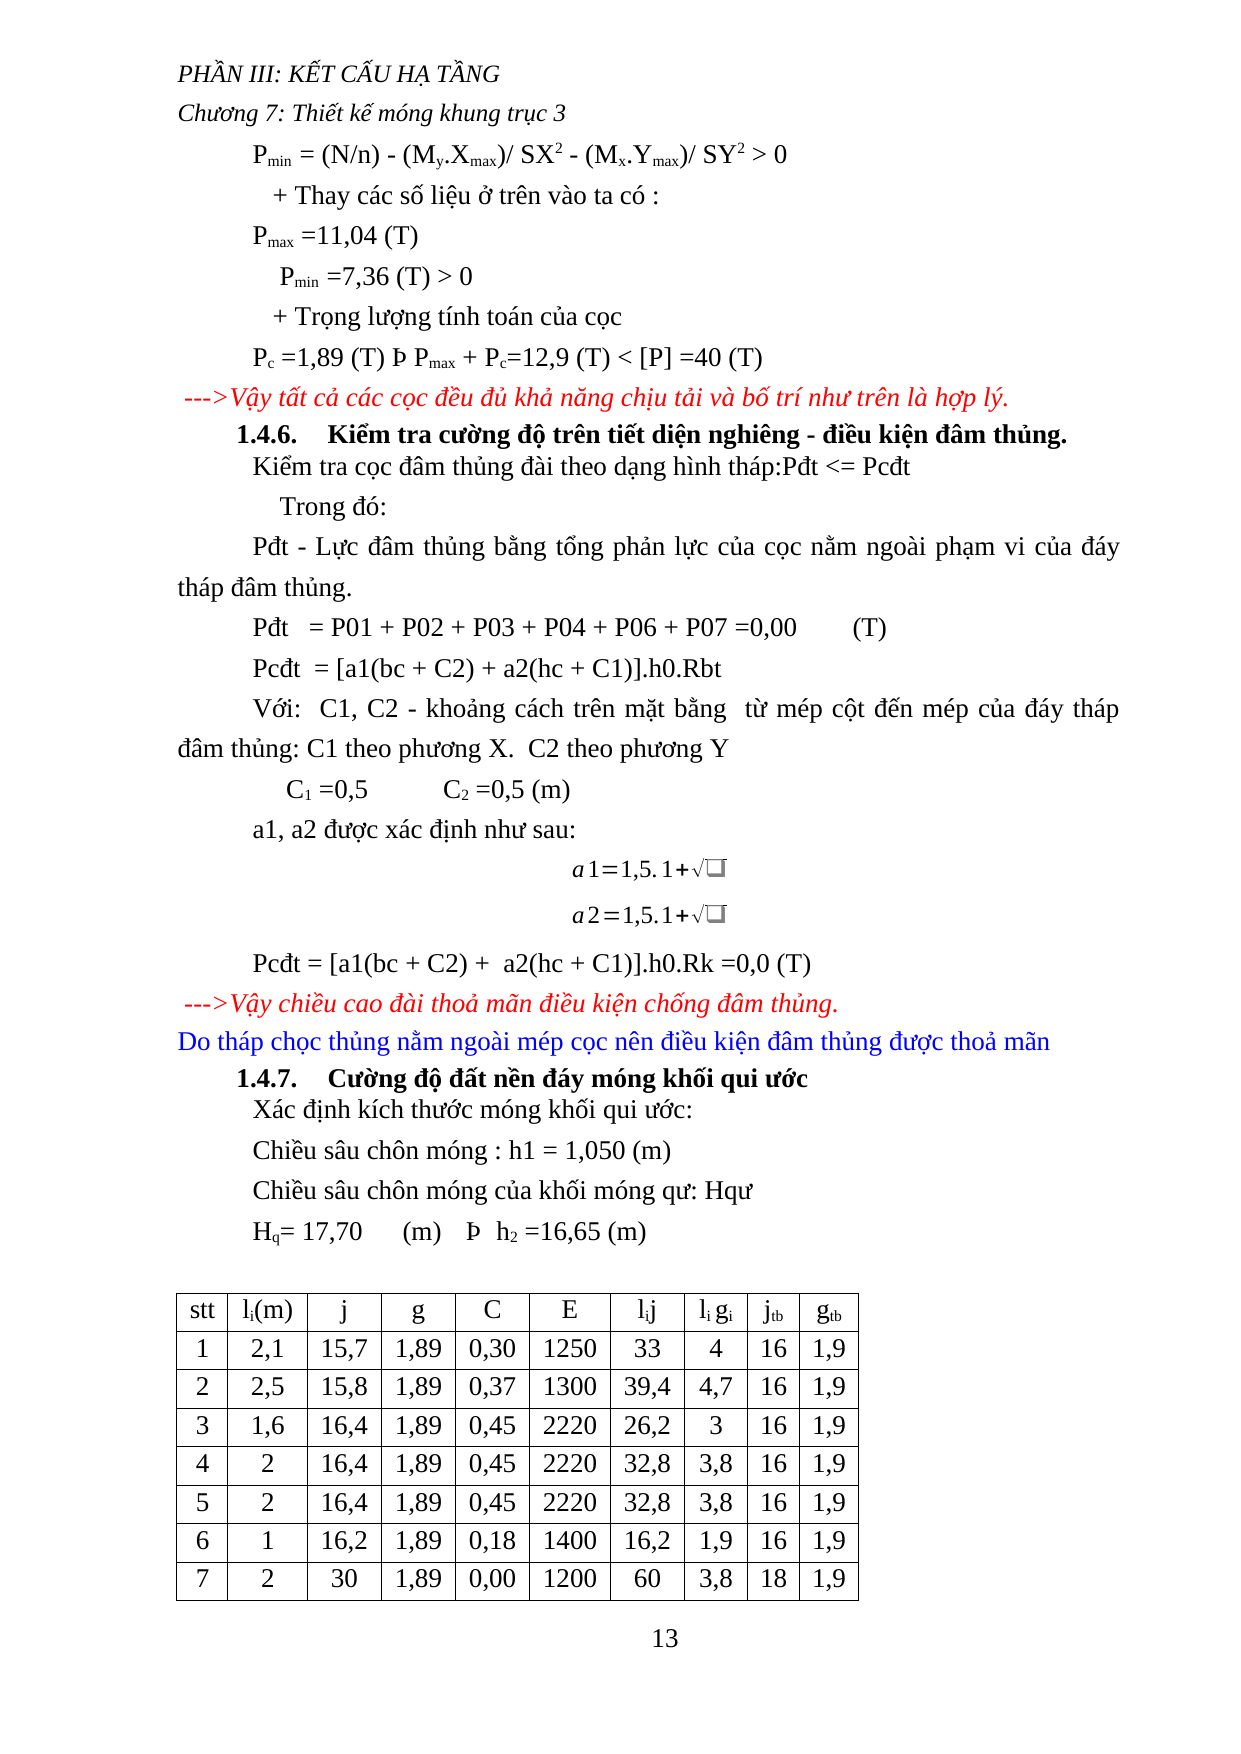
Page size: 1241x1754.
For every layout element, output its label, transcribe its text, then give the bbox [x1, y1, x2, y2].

text Với: C1, C2 - khoảng cách trên mặt bằng từ mép cột đến mép của đáy tháp đâm thủng: C1 theo phương X. C2 theo phương Y [177, 692, 1122, 764]
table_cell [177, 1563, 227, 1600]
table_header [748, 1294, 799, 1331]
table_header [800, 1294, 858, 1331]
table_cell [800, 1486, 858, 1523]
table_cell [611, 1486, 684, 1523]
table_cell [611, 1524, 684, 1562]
text Pmin = (N/n) - (My.Xmax)/ SX2 - (Mx.Ymax)/ SY2 > 0 [177, 138, 1122, 170]
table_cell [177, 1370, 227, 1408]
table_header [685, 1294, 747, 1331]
text Pc =1,89 (T) Þ Pmax + Pc=12,9 (T) < [P] =40 (T) [177, 341, 1122, 372]
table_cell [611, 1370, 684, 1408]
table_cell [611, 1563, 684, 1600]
text Pcđt = [a1(bc + C2) + a2(hc + C1)].h0.Rk =0,0 (T) [177, 947, 1122, 978]
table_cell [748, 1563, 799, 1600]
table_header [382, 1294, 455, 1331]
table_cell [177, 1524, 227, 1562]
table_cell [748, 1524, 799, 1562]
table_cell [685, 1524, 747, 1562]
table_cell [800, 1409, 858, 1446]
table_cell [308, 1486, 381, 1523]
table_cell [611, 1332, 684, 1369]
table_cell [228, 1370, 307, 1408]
text Hq= 17,70 (m) Þ h2 =16,65 (m) [177, 1215, 1122, 1246]
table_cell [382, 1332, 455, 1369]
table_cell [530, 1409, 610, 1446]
subtitle Cường độ đất nền đáy móng khối qui ước [177, 1062, 1122, 1093]
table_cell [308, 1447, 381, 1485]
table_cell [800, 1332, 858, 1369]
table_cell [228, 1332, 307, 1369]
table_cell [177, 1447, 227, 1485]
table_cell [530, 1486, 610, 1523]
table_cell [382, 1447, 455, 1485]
text --->Vậy chiều cao đài thoả mãn điều kiện chống đâm thủng. [177, 987, 1122, 1019]
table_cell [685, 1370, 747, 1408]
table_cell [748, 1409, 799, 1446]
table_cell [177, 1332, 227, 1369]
text --->Vậy tất cả các cọc đều đủ khả năng chịu tải và bố trí như trên là hợp lý. [177, 381, 1122, 412]
text Pmin =7,36 (T) > 0 [177, 260, 1122, 291]
text Pcđt = [a1(bc + C2) + a2(hc + C1)].h0.Rbt [177, 652, 1122, 683]
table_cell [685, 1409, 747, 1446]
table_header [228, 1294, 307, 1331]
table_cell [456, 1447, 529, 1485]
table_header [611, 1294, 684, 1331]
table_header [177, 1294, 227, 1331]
text + Trọng lượng tính toán của cọc [177, 300, 1122, 331]
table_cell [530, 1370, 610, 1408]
text + Thay các số liệu ở trên vào ta có : [177, 179, 1122, 210]
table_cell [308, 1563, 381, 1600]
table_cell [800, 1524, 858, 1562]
text Trong đó: [177, 490, 1122, 521]
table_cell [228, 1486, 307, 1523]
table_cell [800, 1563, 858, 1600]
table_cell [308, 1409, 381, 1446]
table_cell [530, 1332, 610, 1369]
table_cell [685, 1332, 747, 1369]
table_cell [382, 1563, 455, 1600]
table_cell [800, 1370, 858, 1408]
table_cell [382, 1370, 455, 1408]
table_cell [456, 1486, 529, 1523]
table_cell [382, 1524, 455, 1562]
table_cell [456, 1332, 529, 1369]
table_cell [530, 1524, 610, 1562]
text Pmax =11,04 (T) [177, 219, 1122, 251]
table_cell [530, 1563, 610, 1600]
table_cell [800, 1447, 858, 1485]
text C1 =0,5 C2 =0,5 (m) [177, 773, 1122, 804]
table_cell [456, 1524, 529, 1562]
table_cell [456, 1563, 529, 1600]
text Do tháp chọc thủng nằm ngoài mép cọc nên điều kiện đâm thủng được thoả mãn [177, 1025, 1122, 1056]
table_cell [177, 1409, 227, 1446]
text Pđt = P01 + P02 + P03 + P04 + P06 + P07 =0,00 (T) [177, 611, 1122, 642]
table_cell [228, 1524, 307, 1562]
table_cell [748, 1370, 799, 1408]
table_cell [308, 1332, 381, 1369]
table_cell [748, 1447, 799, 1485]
text Xác định kích thước móng khối qui ước: [177, 1093, 1122, 1124]
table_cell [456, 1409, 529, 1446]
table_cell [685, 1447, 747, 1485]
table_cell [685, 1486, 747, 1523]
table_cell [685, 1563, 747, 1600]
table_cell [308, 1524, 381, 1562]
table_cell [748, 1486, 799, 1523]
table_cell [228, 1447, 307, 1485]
text Chiều sâu chôn móng của khối móng qư: Hqư [177, 1174, 1122, 1205]
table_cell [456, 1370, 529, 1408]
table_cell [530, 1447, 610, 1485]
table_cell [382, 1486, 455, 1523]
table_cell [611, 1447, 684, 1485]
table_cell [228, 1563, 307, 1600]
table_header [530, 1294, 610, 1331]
text a1, a2 được xác định như sau: [177, 813, 1122, 844]
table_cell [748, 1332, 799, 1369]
text Pđt - Lực đâm thủng bằng tổng phản lực của cọc nằm ngoài phạm vi của đáy tháp đâm thủng. [177, 530, 1122, 602]
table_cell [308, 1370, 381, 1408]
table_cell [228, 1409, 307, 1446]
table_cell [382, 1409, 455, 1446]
text Kiểm tra cọc đâm thủng đài theo dạng hình tháp:Pđt <= Pcđt [177, 449, 1122, 481]
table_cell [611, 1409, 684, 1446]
text Chiều sâu chôn móng : h1 = 1,050 (m) [177, 1134, 1122, 1165]
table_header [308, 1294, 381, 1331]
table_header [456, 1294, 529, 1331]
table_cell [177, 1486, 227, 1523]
subtitle Kiểm tra cường độ trên tiết diện nghiêng - điều kiện đâm thủng. [177, 418, 1122, 449]
